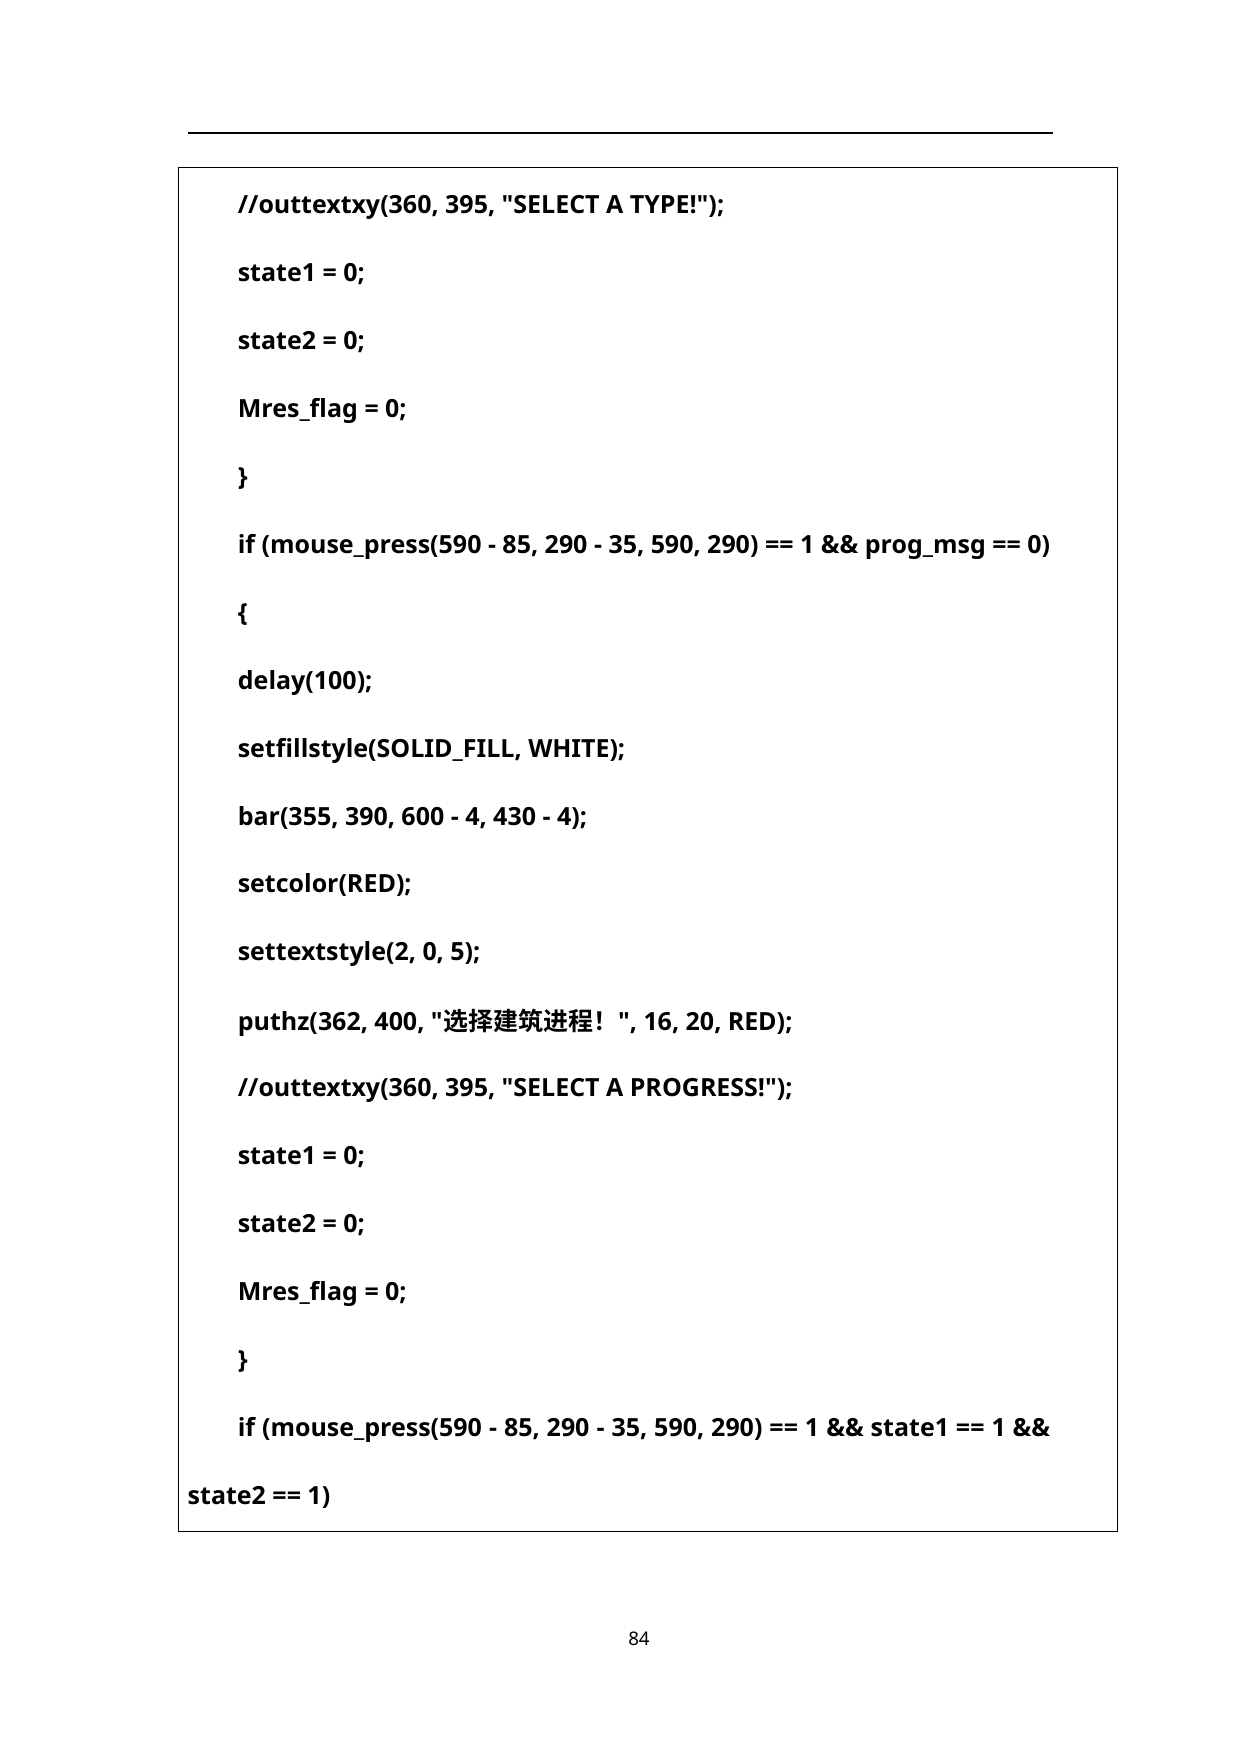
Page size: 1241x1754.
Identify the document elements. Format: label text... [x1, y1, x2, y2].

text setcolor(RED); [187, 849, 1053, 917]
text { [187, 578, 1053, 646]
text delay(100); [187, 646, 1053, 713]
text Mres_flag = 0; [187, 374, 1053, 442]
text } [187, 442, 1053, 510]
text puthz(362, 400, "选择建筑进程！", 16, 20, RED); [187, 985, 1053, 1053]
text bar(355, 390, 600 - 4, 430 - 4); [187, 781, 1053, 849]
text //outtextxy(360, 395, "SELECT A PROGRESS!"); [187, 1053, 1053, 1121]
text if (mouse_press(590 - 85, 290 - 35, 590, 290) == 1 && state1 == 1 && state2 == 1) [179, 1389, 1117, 1531]
text state1 = 0; [187, 1121, 1053, 1189]
text state2 = 0; [187, 306, 1053, 374]
text //outtextxy(360, 395, "SELECT A TYPE!"); [179, 168, 1117, 238]
text } [187, 1325, 1053, 1389]
text state2 = 0; [187, 1189, 1053, 1257]
text Mres_flag = 0; [187, 1257, 1053, 1325]
text if (mouse_press(590 - 85, 290 - 35, 590, 290) == 1 && prog_msg == 0) [187, 510, 1053, 578]
text setfillstyle(SOLID_FILL, WHITE); [187, 713, 1053, 781]
text settextstyle(2, 0, 5); [187, 917, 1053, 985]
text state1 = 0; [187, 238, 1053, 306]
